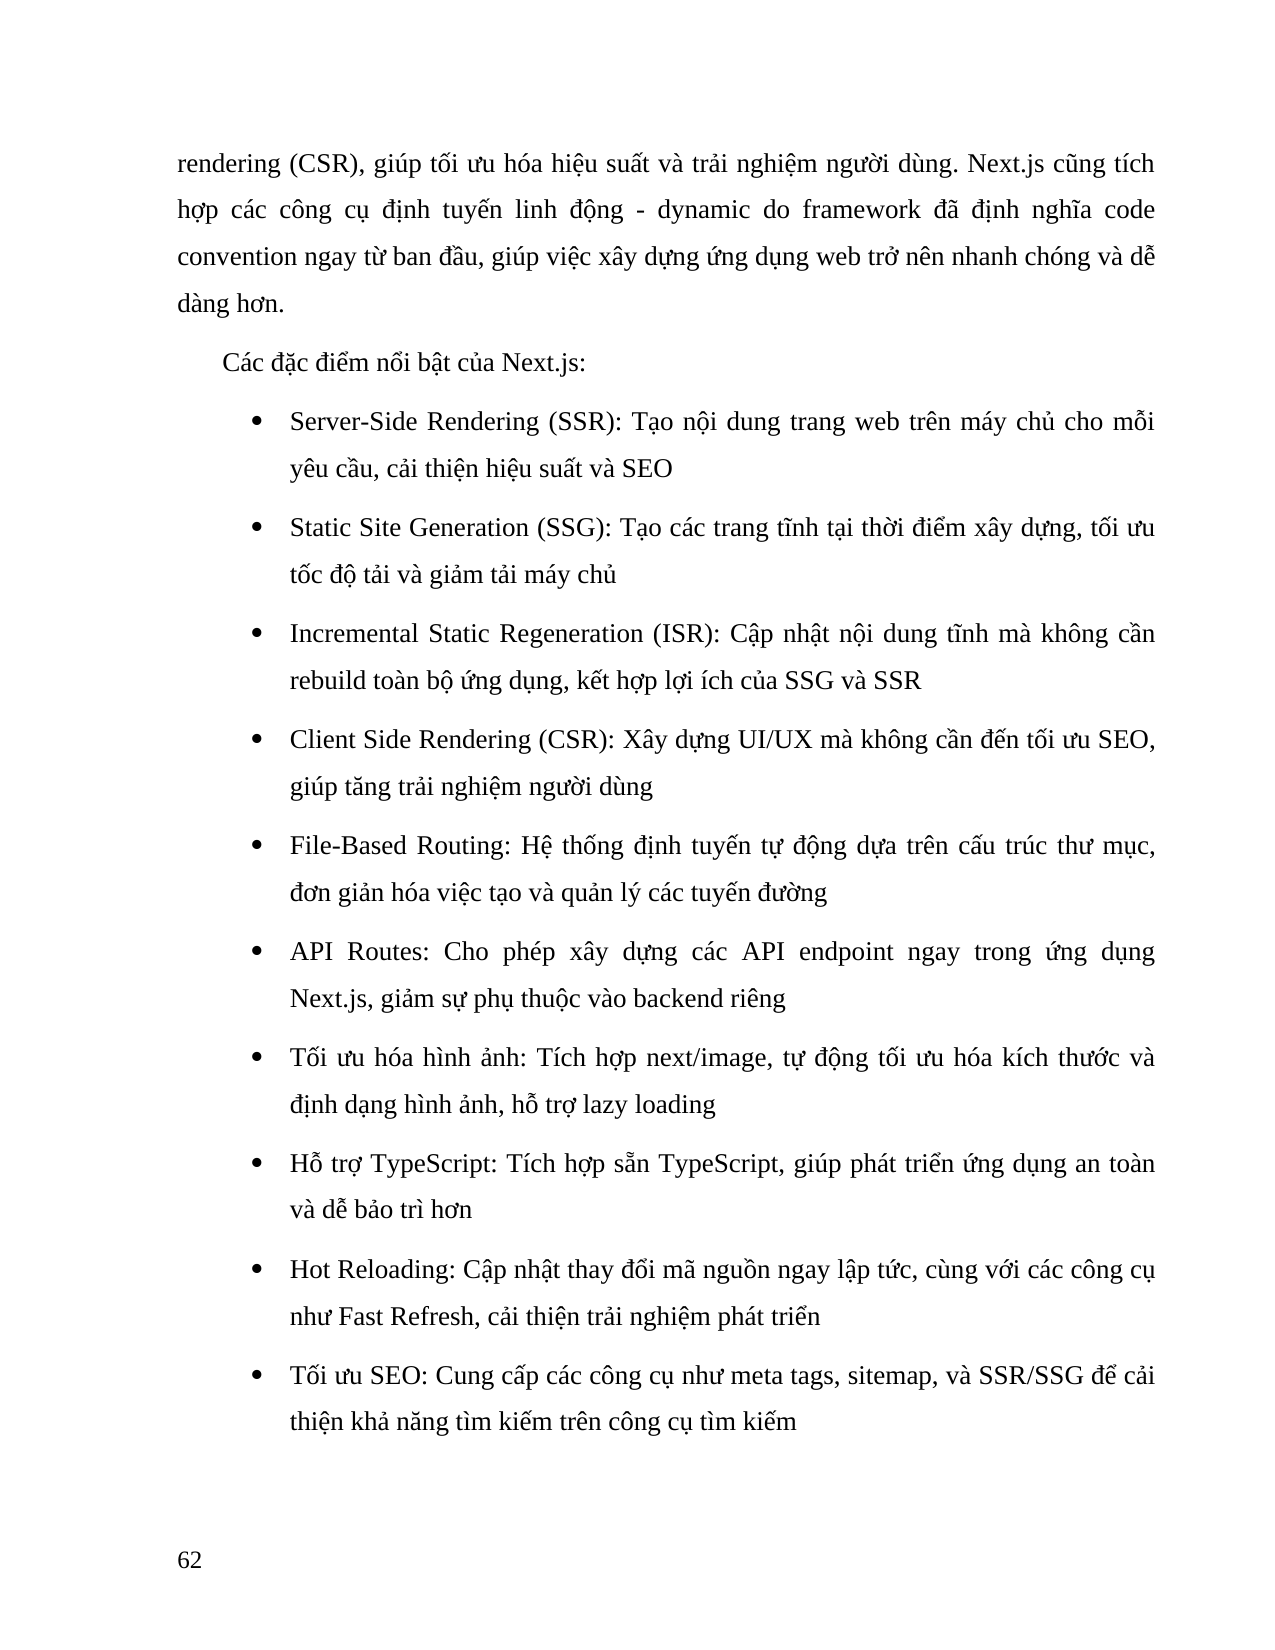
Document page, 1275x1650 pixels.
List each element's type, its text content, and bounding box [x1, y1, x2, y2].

list Hot Reloading: Cập nhật thay đổi mã nguồn ngay lập tức, cùng với các công cụ như Fast Refresh, cải thiện trải nghiệm phát triển [252, 1253, 1156, 1331]
list File-Based Routing: Hệ thống định tuyến tự động dựa trên cấu trúc thư mục, đơn giản hóa việc tạo và quản lý các tuyến đường [252, 829, 1156, 907]
list Incremental Static Regeneration (ISR): Cập nhật nội dung tĩnh mà không cần rebuild toàn bộ ứng dụng, kết hợp lợi ích của SSG và SSR [252, 617, 1156, 695]
list Hỗ trợ TypeScript: Tích hợp sẵn TypeScript, giúp phát triển ứng dụng an toàn và dễ bảo trì hơn [252, 1147, 1156, 1225]
list API Routes: Cho phép xây dựng các API endpoint ngay trong ứng dụng Next.js, giảm sự phụ thuộc vào backend riêng [252, 935, 1156, 1013]
list Server-Side Rendering (SSR): Tạo nội dung trang web trên máy chủ cho mỗi yêu cầu, cải thiện hiệu suất và SEO [252, 405, 1156, 483]
list Tối ưu hóa hình ảnh: Tích hợp next/image, tự động tối ưu hóa kích thước và định dạng hình ảnh, hỗ trợ lazy loading [252, 1041, 1156, 1119]
list Static Site Generation (SSG): Tạo các trang tĩnh tại thời điểm xây dựng, tối ưu tốc độ tải và giảm tải máy chủ [252, 511, 1156, 589]
list Tối ưu SEO: Cung cấp các công cụ như meta tags, sitemap, và SSR/SSG để cải thiện khả năng tìm kiếm trên công cụ tìm kiếm [252, 1359, 1156, 1437]
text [177, 147, 1156, 318]
list Client Side Rendering (CSR): Xây dựng UI/UX mà không cần đến tối ưu SEO, giúp tăng trải nghiệm người dùng [252, 723, 1156, 801]
text Các đặc điểm nổi bật của Next.js: [177, 346, 1156, 377]
